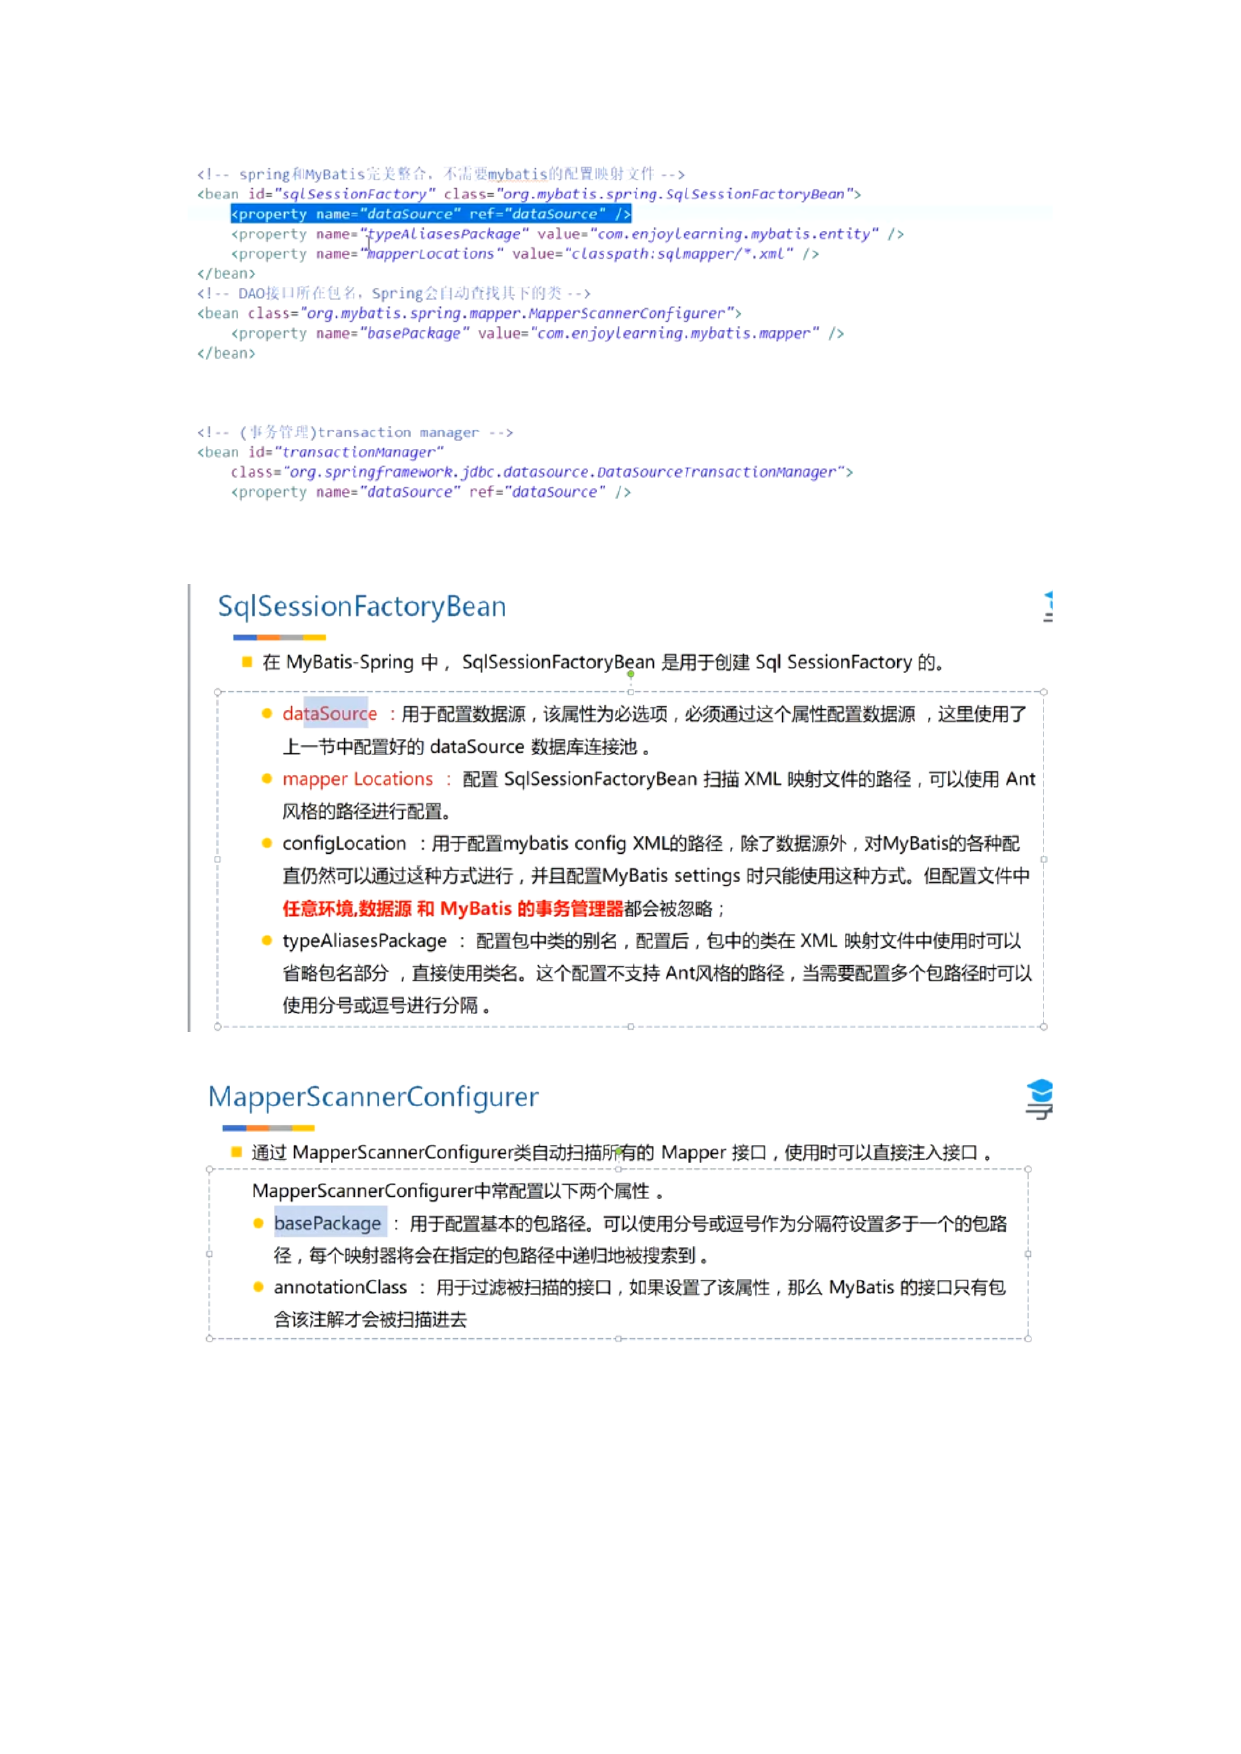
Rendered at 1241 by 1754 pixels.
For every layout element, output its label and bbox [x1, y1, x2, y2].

picture [187, 584, 1053, 1032]
picture [187, 1072, 1053, 1355]
picture [187, 162, 1053, 504]
